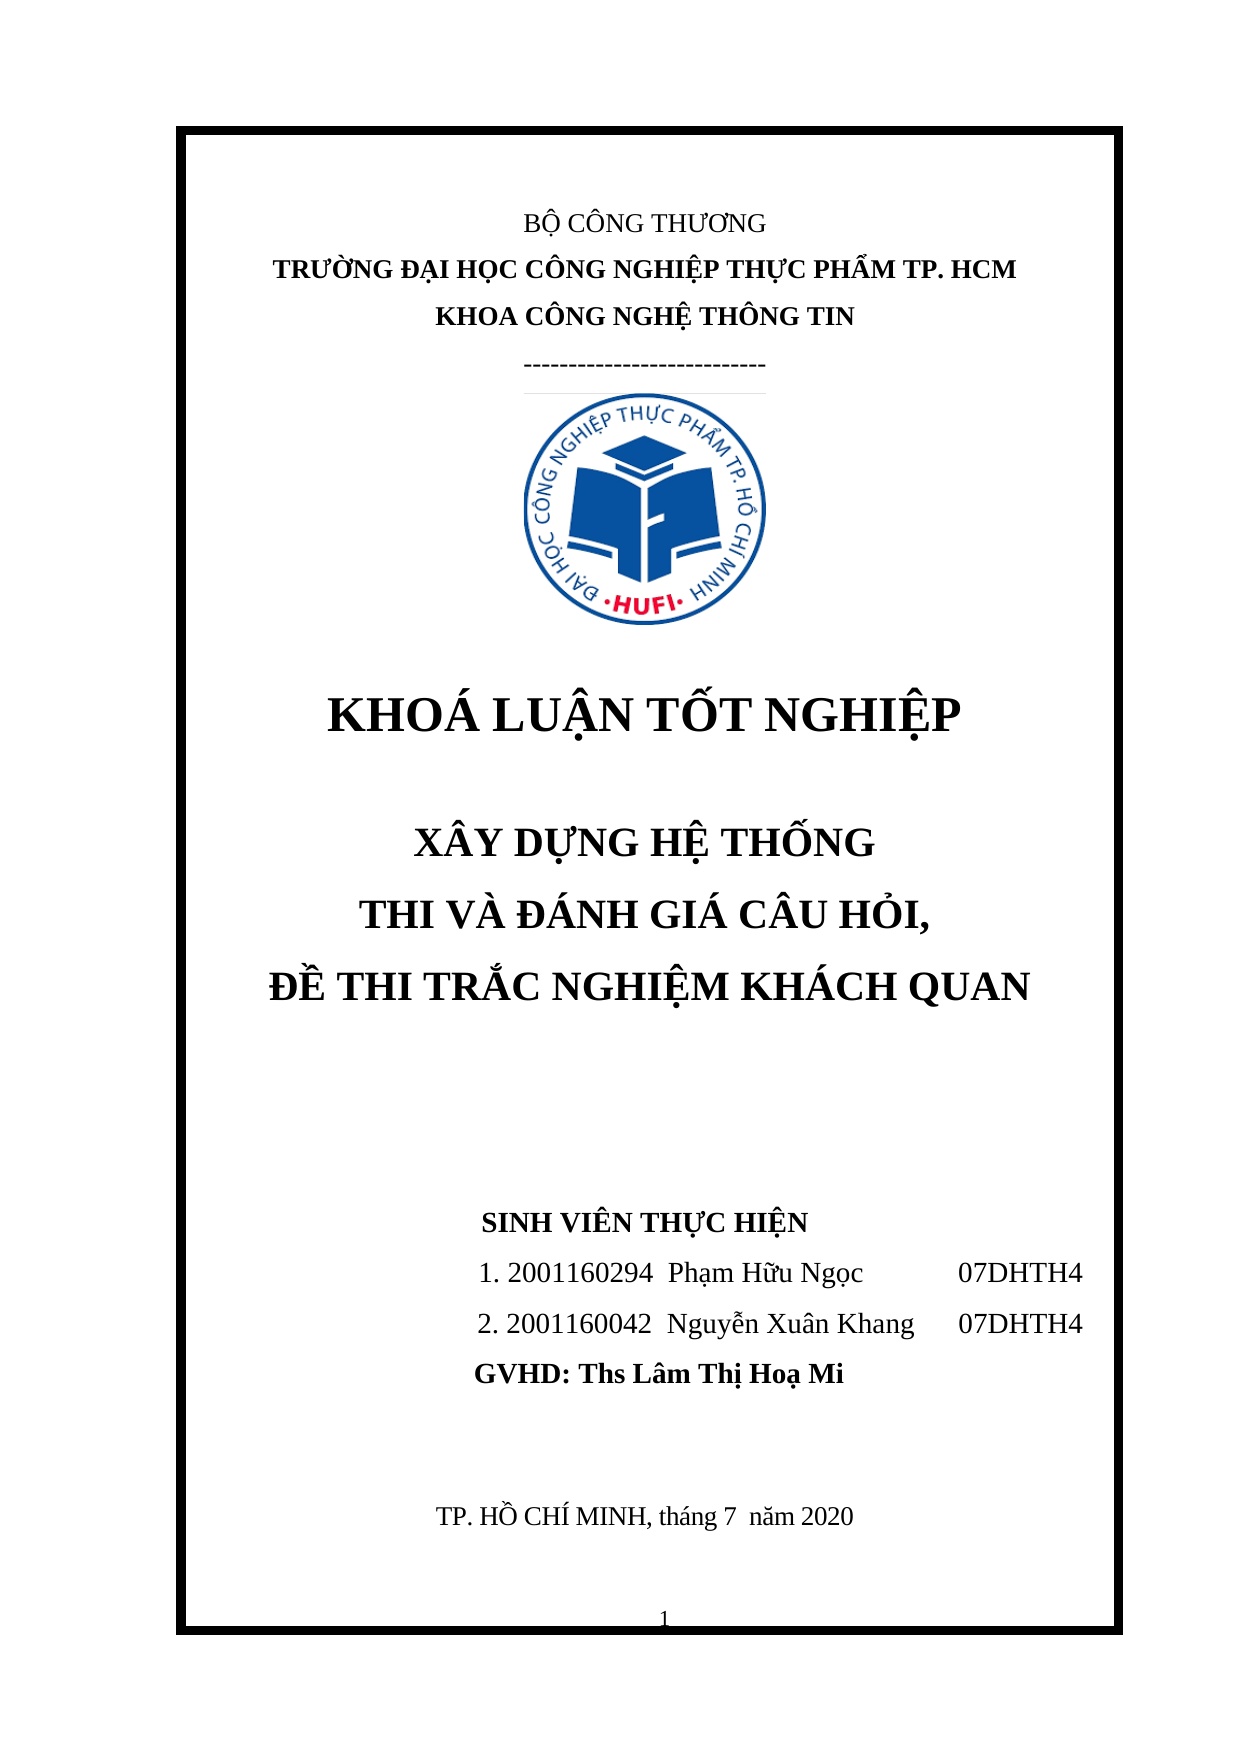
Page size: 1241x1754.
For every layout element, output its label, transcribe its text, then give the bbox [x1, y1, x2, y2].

text 1. 2001160294 Phạm Hữu Ngọc 07DHTH4 [207, 1256, 1083, 1289]
text KHOÁ LUẬN TỐT NGHIỆP [207, 684, 1083, 742]
text SINH VIÊN THỰC HIỆN [207, 1205, 1083, 1239]
text KHOA CÔNG NGHỆ THÔNG TIN [207, 300, 1083, 331]
text 2. 2001160042 Nguyễn Xuân Khang 07DHTH4 [207, 1306, 1083, 1339]
text GVHD: Ths Lâm Thị Hoạ Mi [235, 1356, 1083, 1390]
text --------------------------- [207, 347, 1083, 378]
text TP. HỒ CHÍ MINH, tháng 7 năm 2020 [207, 1500, 1083, 1531]
text XÂY DỰNG HỆ THỐNG THI VÀ ĐÁNH GIÁ CÂU HỎI, ĐỀ THI TRẮC NGHIỆM KHÁCH QUAN [216, 817, 1083, 1009]
text TRƯỜNG ĐẠI HỌC CÔNG NGHIỆP THỰC PHẨM TP. HCM [207, 253, 1083, 284]
picture [523, 393, 766, 625]
text BỘ CÔNG THƯƠNG [207, 207, 1083, 238]
